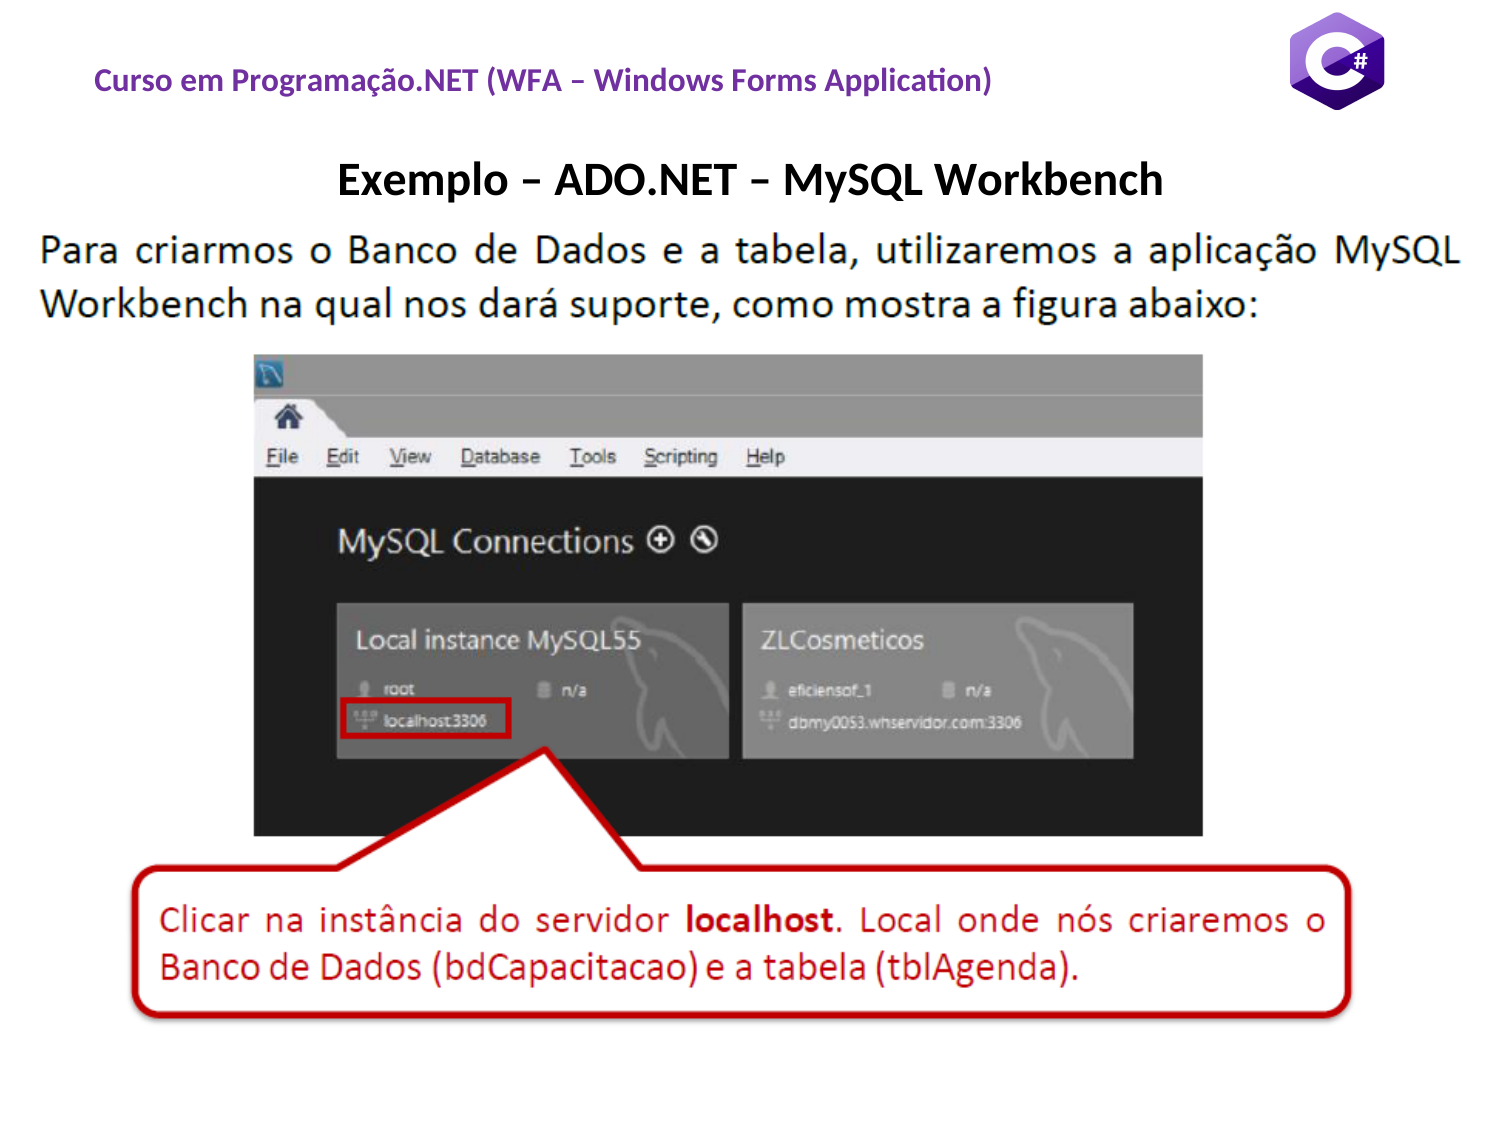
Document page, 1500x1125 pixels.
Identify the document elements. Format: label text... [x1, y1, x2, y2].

picture [1284, 9, 1389, 113]
text Exemplo – ADO.NET – MySQL Workbench [35, 149, 1467, 207]
picture [35, 228, 1467, 1028]
